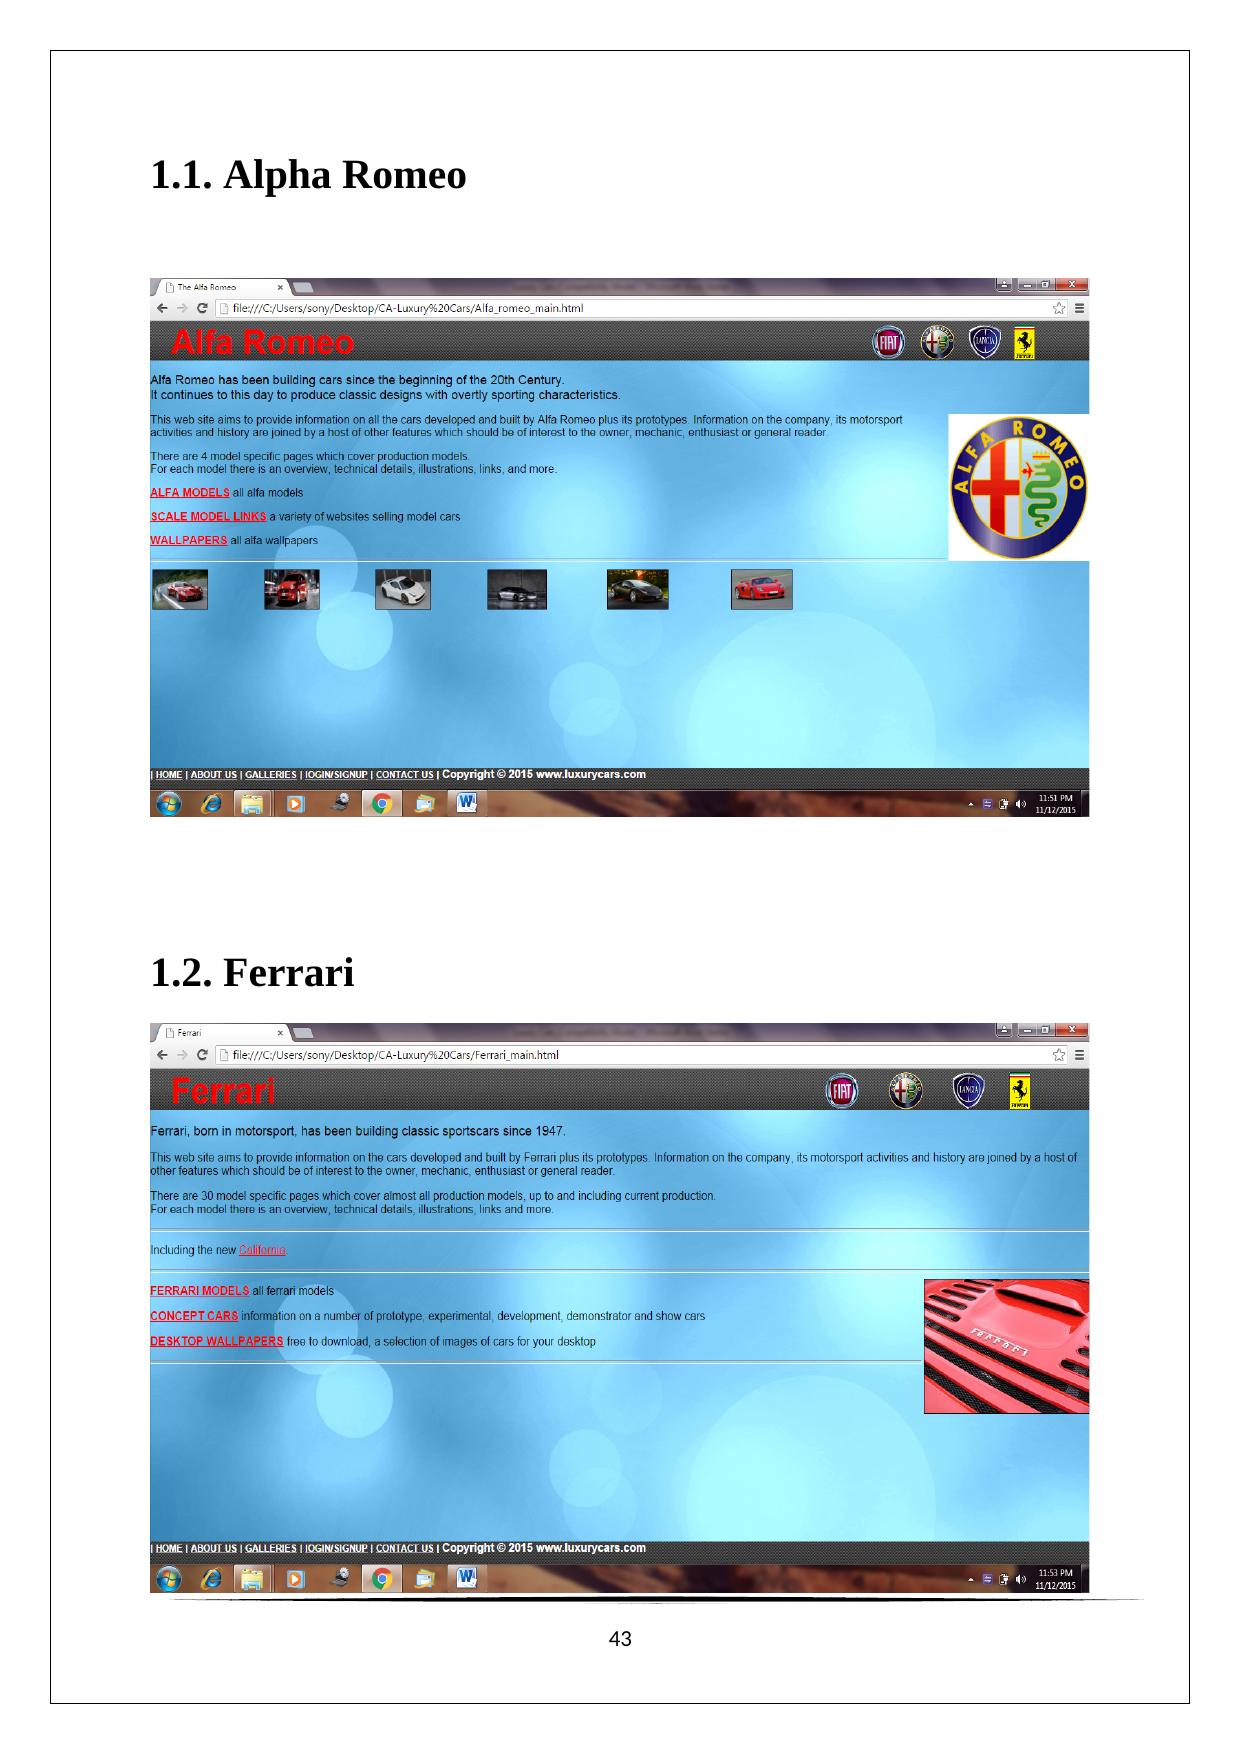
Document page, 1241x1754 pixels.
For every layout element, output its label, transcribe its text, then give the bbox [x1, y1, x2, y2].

picture [150, 278, 1090, 817]
picture [168, 1596, 1144, 1604]
text 1.2. Ferrari [150, 947, 1090, 995]
text 1.1. Alpha Romeo [150, 150, 1090, 198]
picture [150, 1023, 1090, 1593]
